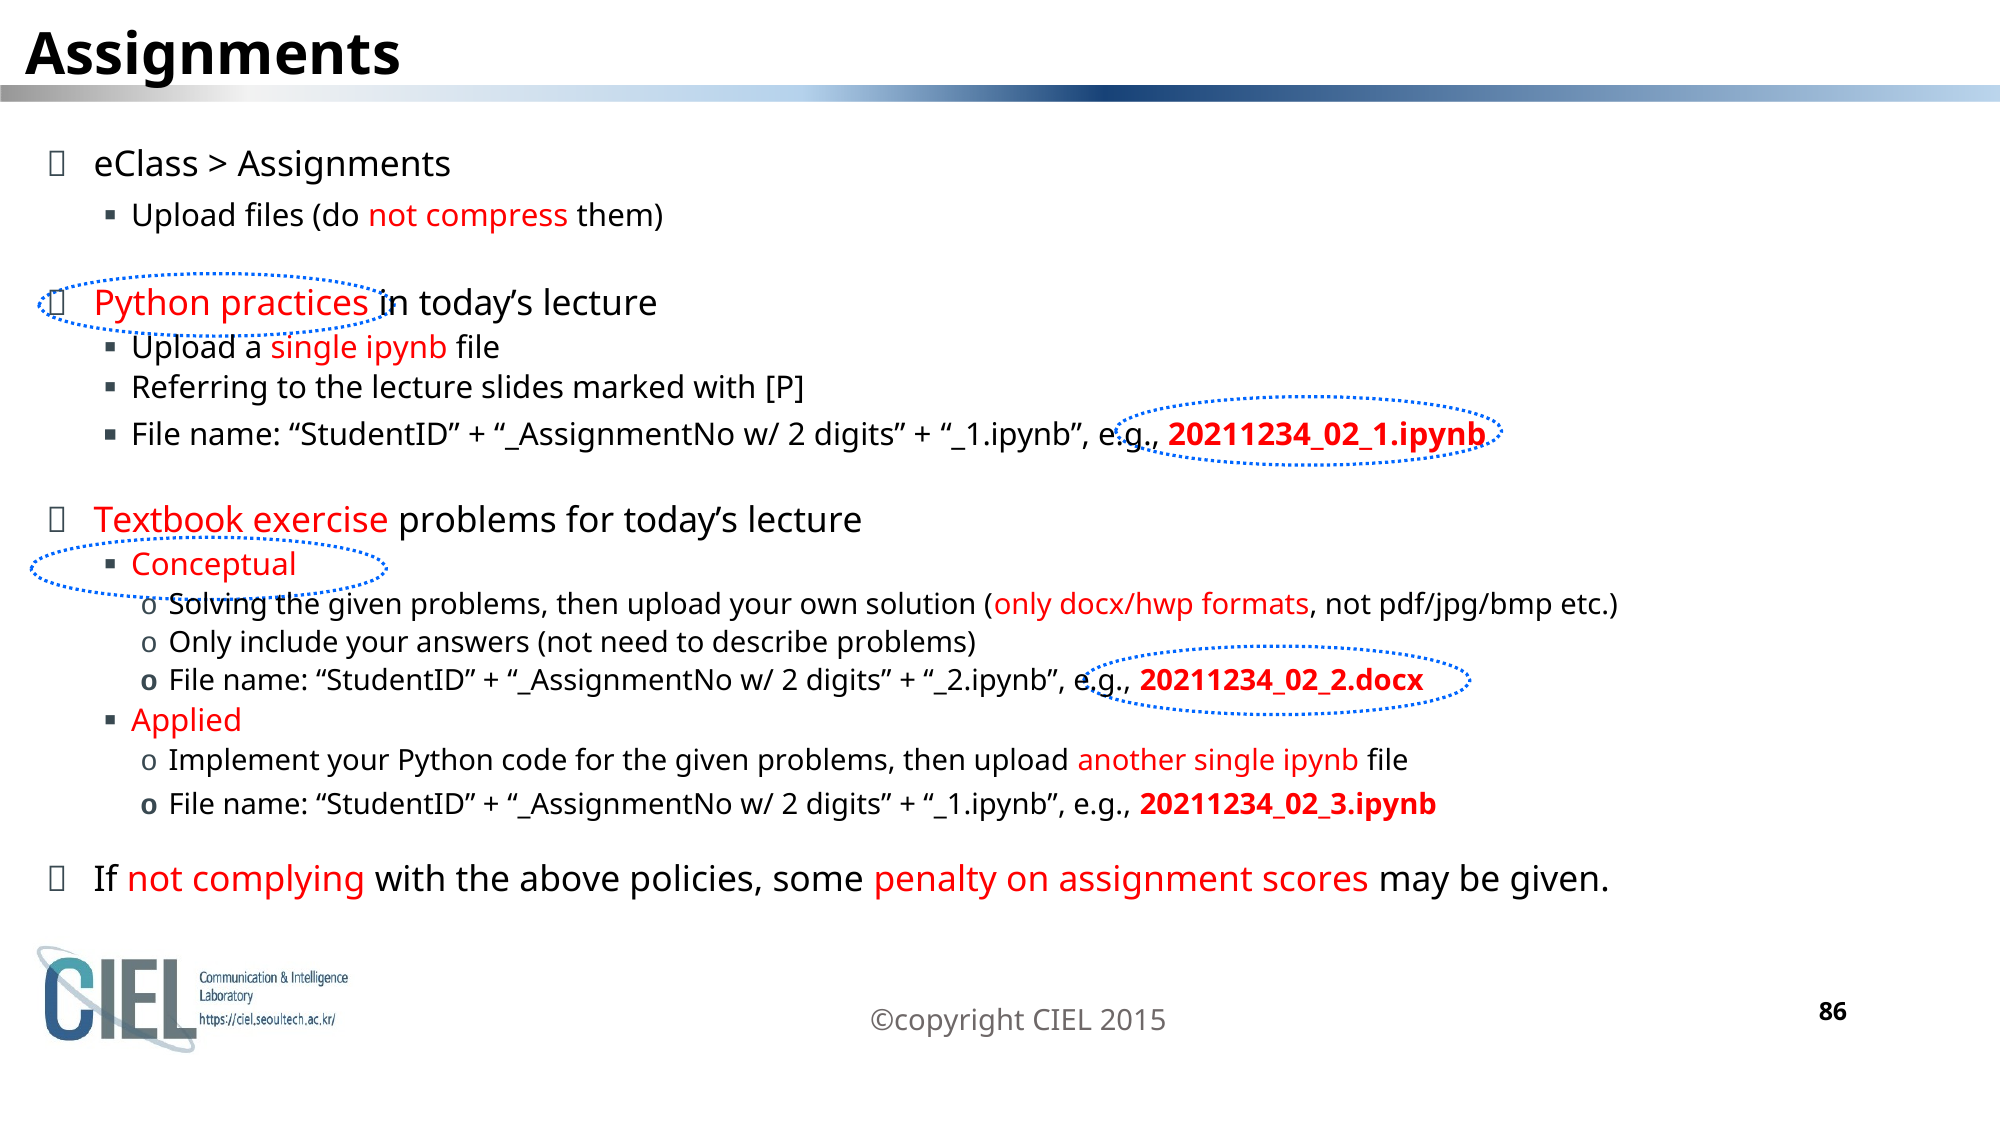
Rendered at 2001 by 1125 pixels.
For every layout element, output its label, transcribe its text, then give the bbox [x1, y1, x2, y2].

list eClass > Assignments [46, 132, 1958, 188]
list File name: “StudentID” + “_AssignmentNo w/ 2 digits” + “_1.ipynb”, e.g., 20211234_02_3.ipynb [140, 778, 1958, 823]
text ©copyright CIEL 2015 86 [870, 994, 1958, 1039]
list Only include your answers (not need to describe problems) [140, 622, 1958, 660]
list Upload a single ipynb file [103, 327, 1958, 367]
list Upload files (do not compress them) [103, 188, 1958, 236]
list File name: “StudentID” + “_AssignmentNo w/ 2 digits” + “_1.ipynb”, e.g., 20211234_02_1.ipynb [103, 407, 1958, 456]
list If not complying with the above policies, some penalty on assignment scores may be given. [46, 854, 1958, 902]
list Python practices in today’s lecture [46, 271, 1958, 327]
list File name: “StudentID” + “_AssignmentNo w/ 2 digits” + “_2.ipynb”, e.g., 20211234_02_2.docx [140, 660, 1958, 698]
list Applied [103, 698, 1958, 739]
picture [32, 936, 356, 1055]
picture [0, 85, 2000, 102]
list Textbook exercise problems for today’s lecture [46, 488, 1958, 543]
list Conceptual [103, 543, 1958, 584]
list Referring to the lecture slides marked with [P] [103, 367, 1958, 407]
subtitle Assignments [25, 0, 1958, 93]
list Implement your Python code for the given problems, then upload another single ipynb file [140, 739, 1958, 778]
list Solving the given problems, then upload your own solution (only docx/hwp formats, not pdf/jpg/bmp etc.) [140, 584, 1958, 622]
